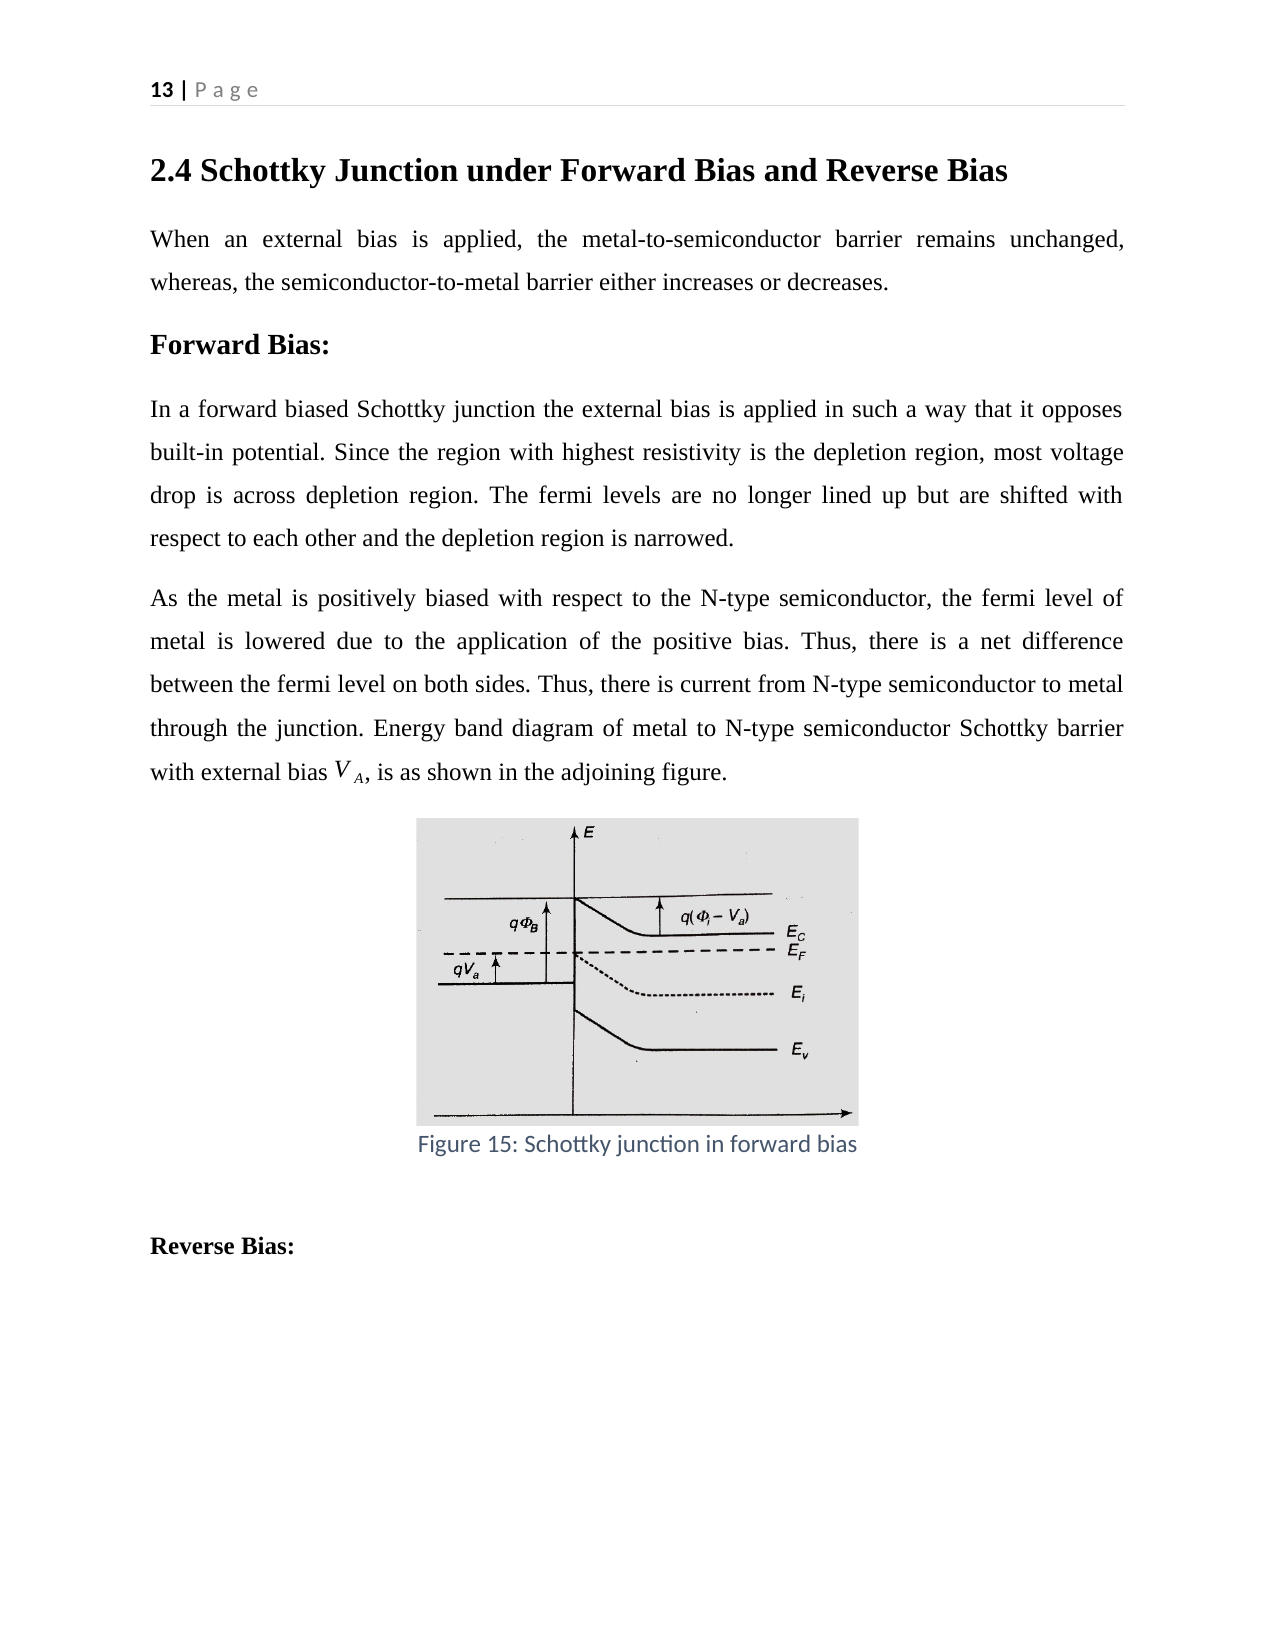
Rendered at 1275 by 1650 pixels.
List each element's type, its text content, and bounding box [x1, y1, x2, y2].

text When an external bias is applied, the metal-to-semiconductor barrier remains unchanged, whereas, the semiconductor-to-metal barrier either increases or decreases. [150, 224, 1125, 296]
picture [416, 818, 859, 1126]
text Reverse Bias: [150, 1231, 1125, 1260]
text As the metal is positively biased with respect to the N-type semiconductor, the fermi level of metal is lowered due to the application of the positive bias. Thus, there is a net difference between the fermi level on both sides. Thus, there is current from N-type semiconductor to metal through the junction. Energy band diagram of metal to N-type semiconductor Schottky barrier with external bias , is as shown in the adjoining figure. [150, 583, 1125, 787]
text In a forward biased Schottky junction the external bias is applied in such a way that it opposes built-in potential. Since the region with highest resistivity is the depletion region, most voltage drop is across depletion region. The fermi levels are no longer lined up but are shifted with respect to each other and the depletion region is narrowed. [150, 394, 1125, 552]
text Forward Bias: [150, 327, 1125, 361]
text 2.4 Schottky Junction under Forward Bias and Reverse Bias [150, 150, 1125, 188]
